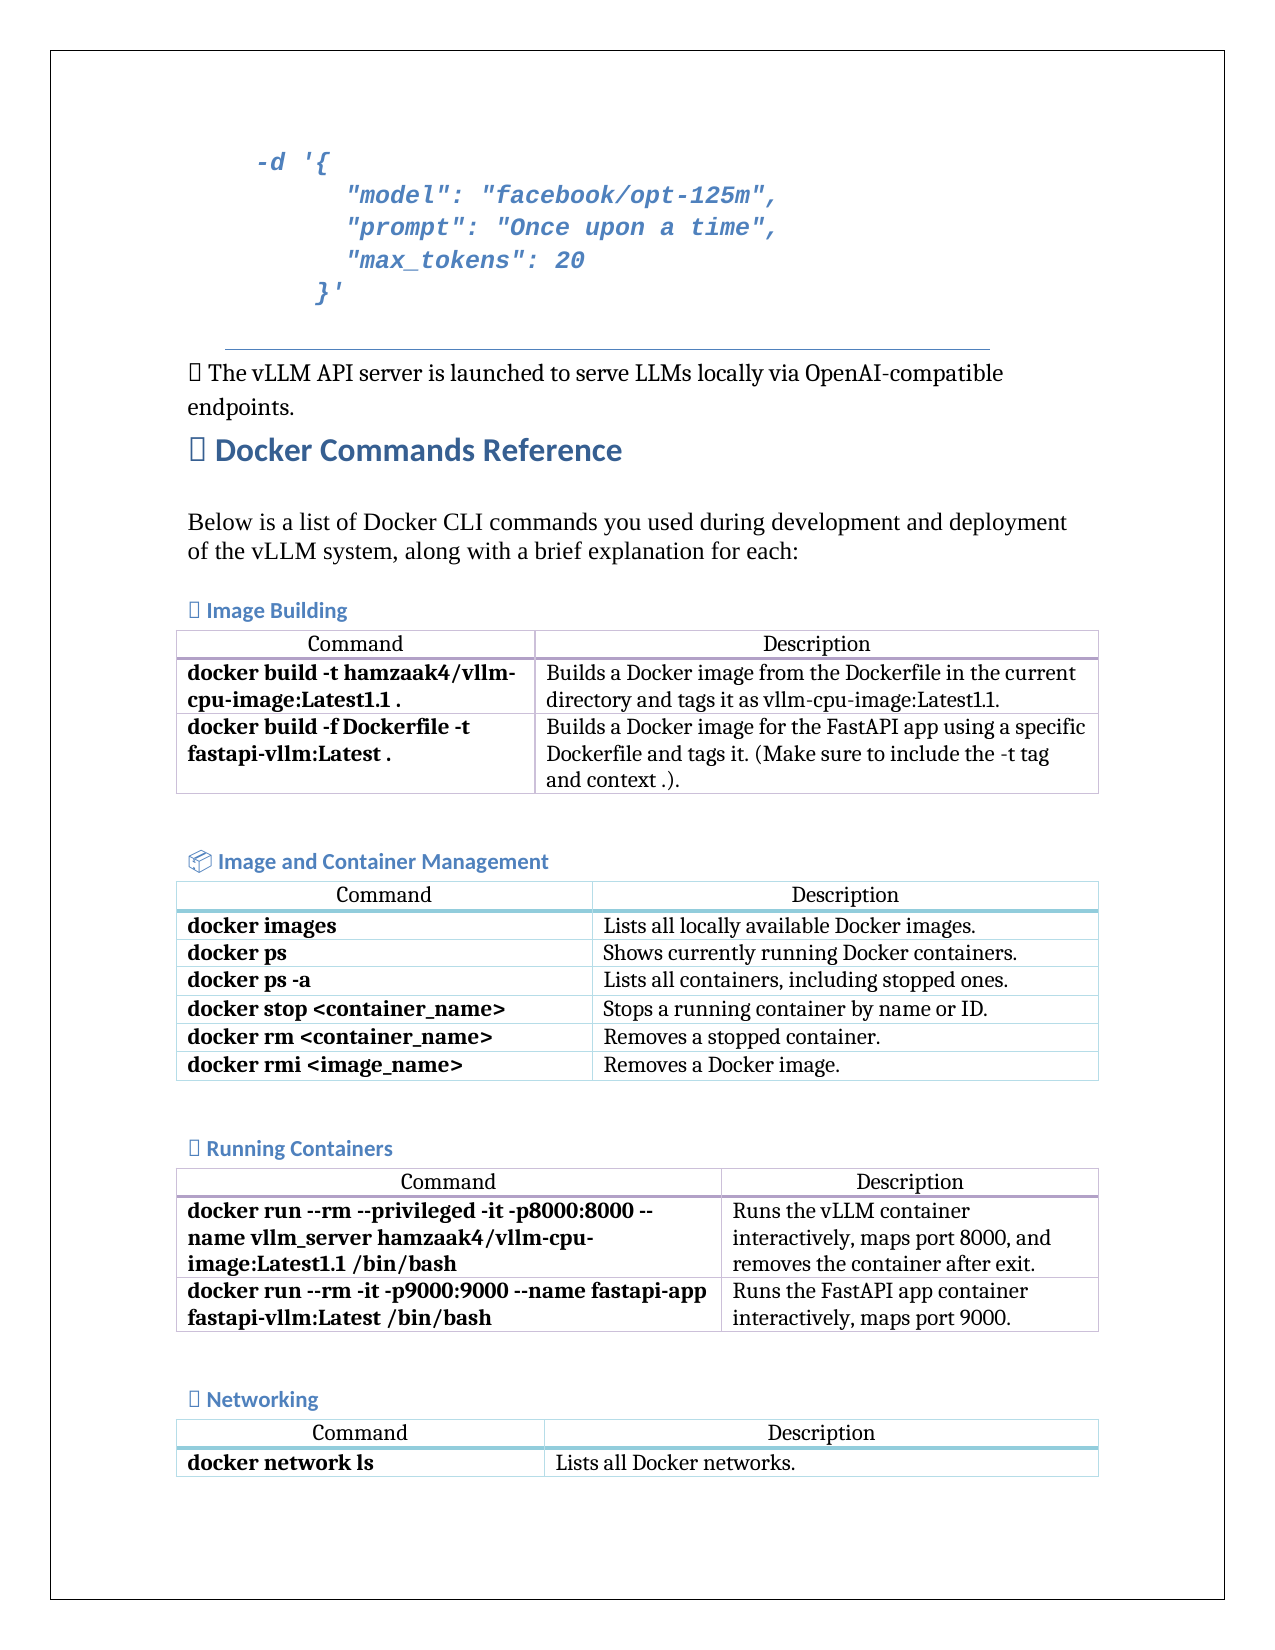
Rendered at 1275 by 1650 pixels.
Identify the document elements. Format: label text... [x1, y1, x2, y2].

text "prompt": "Once upon a time", [225, 215, 990, 243]
subtitle 🔨 Image Building [187, 594, 1087, 625]
table_cell Builds a Docker image from the Dockerfile in the current directory and tags it as vllm-cpu-image:Latest1.1. [536, 660, 1098, 713]
text Below is a list of Docker CLI commands you used during development and deployment of the vLLM system, along with a brief explanation for each: [187, 507, 1087, 564]
table_header Description [722, 1169, 1098, 1195]
subtitle 📦 Image and Container Management [187, 845, 1087, 876]
table_cell Lists all Docker networks. [545, 1450, 1098, 1476]
table_header Command [177, 882, 592, 909]
table_cell docker ps [177, 940, 592, 966]
subtitle 🚀 Running Containers [187, 1132, 1087, 1163]
table_cell docker images [177, 913, 592, 939]
table_header Command [177, 1420, 544, 1446]
table_cell docker network ls [177, 1450, 544, 1476]
table_header Description [545, 1420, 1098, 1446]
table_cell Runs the FastAPI app container interactively, maps port 9000. [722, 1278, 1098, 1331]
table_cell docker run --rm --privileged -it -p8000:8000 --name vllm_server hamzaak4/vllm-cpu-image:Latest1.1 /bin/bash [177, 1198, 721, 1277]
table_cell Runs the vLLM container interactively, maps port 8000, and removes the container after exit. [722, 1198, 1098, 1277]
table_cell docker rmi <image_name> [177, 1052, 592, 1079]
table_cell Removes a stopped container. [593, 1024, 1098, 1051]
table_header Description [536, 631, 1098, 657]
table_cell Removes a Docker image. [593, 1052, 1098, 1079]
table_cell Builds a Docker image for the FastAPI app using a specific Dockerfile and tags it. (Make sure to include the -t tag and context .). [536, 714, 1098, 793]
table_header Command [177, 631, 534, 657]
table_cell docker run --rm -it -p9000:9000 --name fastapi-app fastapi-vllm:Latest /bin/bash [177, 1278, 721, 1331]
table_cell docker stop <container_name> [177, 996, 592, 1023]
table_cell docker build -t hamzaak4/vllm-cpu-image:Latest1.1 . [177, 660, 534, 713]
text }' [225, 280, 990, 308]
table_cell Shows currently running Docker containers. [593, 940, 1098, 966]
table_cell Lists all locally available Docker images. [593, 913, 1098, 939]
table_cell docker build -f Dockerfile -t fastapi-vllm:Latest . [177, 714, 534, 793]
text "max_tokens": 20 [225, 247, 990, 276]
table_cell docker ps -a [177, 967, 592, 994]
subtitle 🐳 Docker Commands Reference [187, 426, 1087, 471]
table_cell Stops a running container by name or ID. [593, 996, 1098, 1023]
table_header Description [593, 882, 1098, 909]
table_header Command [177, 1169, 721, 1195]
text "model": "facebook/opt-125m", [225, 182, 990, 211]
subtitle 🔗 Networking [187, 1383, 1087, 1414]
table_cell Lists all containers, including stopped ones. [593, 967, 1098, 994]
text -d '{ [225, 150, 990, 178]
table_cell docker rm <container_name> [177, 1024, 592, 1051]
text 📘 The vLLM API server is launched to serve LLMs locally via OpenAI-compatible endpoints. [187, 354, 1087, 421]
